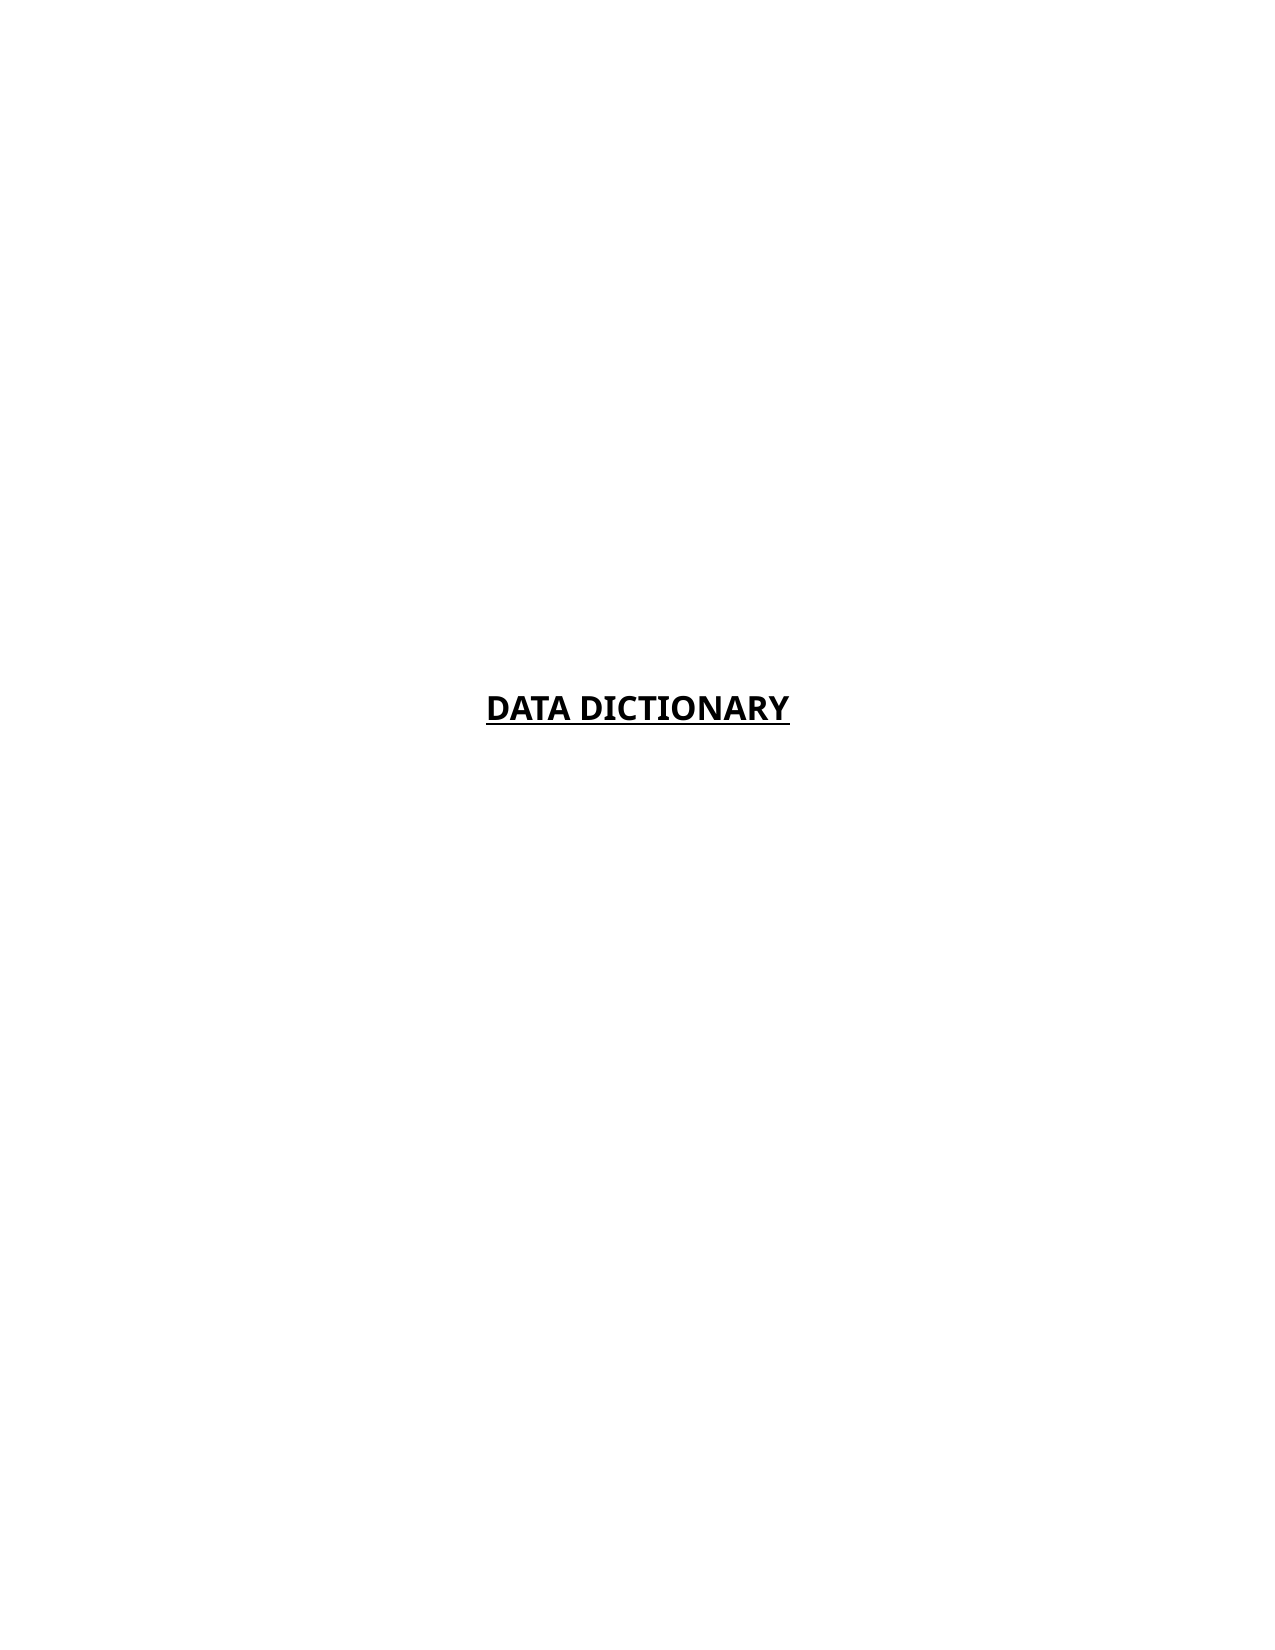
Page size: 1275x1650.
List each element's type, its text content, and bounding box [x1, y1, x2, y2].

text DATA DICTIONARY [150, 684, 1125, 730]
